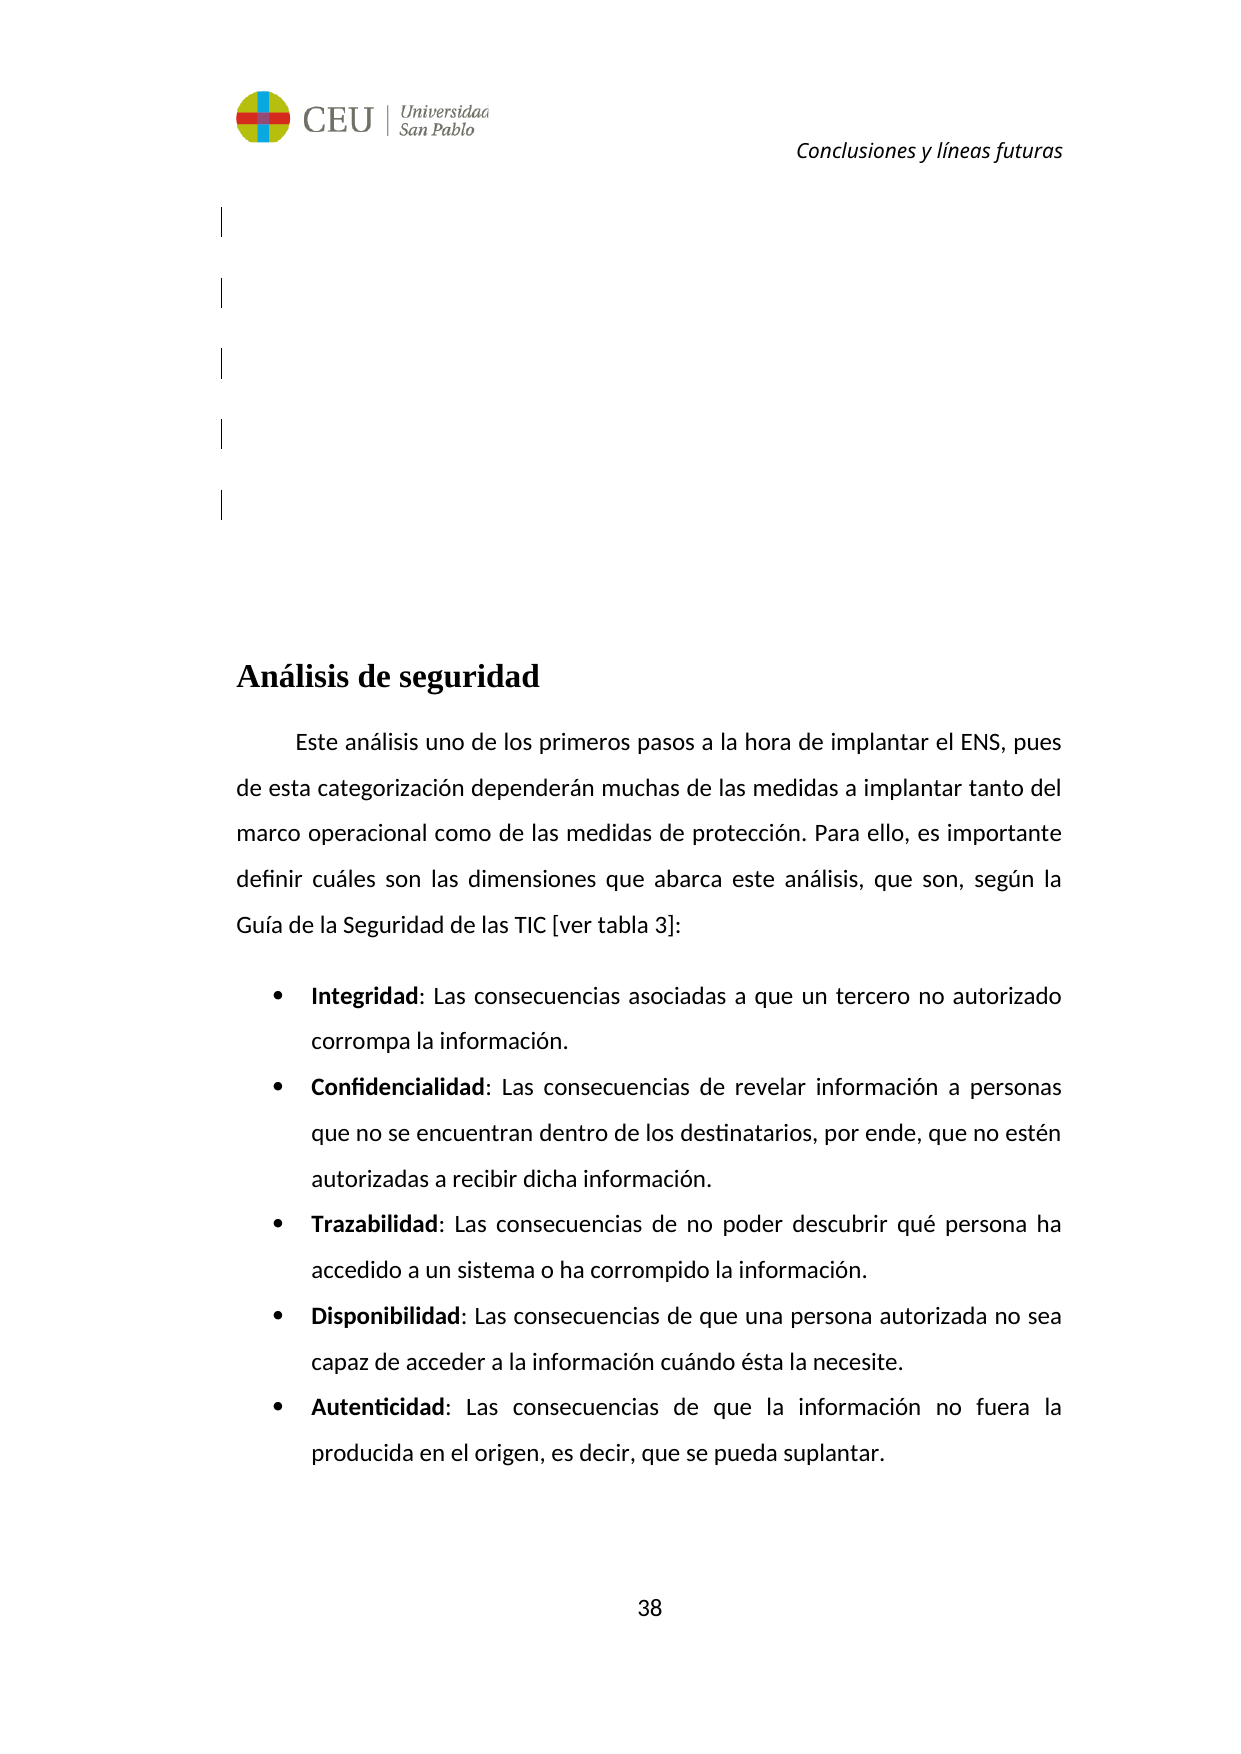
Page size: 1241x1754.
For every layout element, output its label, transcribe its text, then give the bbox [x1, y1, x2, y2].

list Trazabilidad: Las consecuencias de no poder descubrir qué persona ha accedido a un sistema o ha corrompido la información. [274, 1208, 1063, 1285]
picture [235, 89, 489, 143]
list Autenticidad: Las consecuencias de que la información no fuera la producida en el origen, es decir, que se pueda suplantar. [274, 1391, 1063, 1468]
text Este análisis uno de los primeros pasos a la hora de implantar el ENS, pues de esta categorización dependerán muchas de las medidas a implantar tanto del marco operacional como de las medidas de protección. Para ello, es importante definir cuáles son las dimensiones que abarca este análisis, que son, según la Guía de la Seguridad de las TIC [ver tabla 3]: [236, 726, 1063, 939]
list Disponibilidad: Las consecuencias de que una persona autorizada no sea capaz de acceder a la información cuándo ésta la necesite. [274, 1300, 1063, 1376]
subtitle Análisis de seguridad [236, 656, 1063, 694]
list Confidencialidad: Las consecuencias de revelar información a personas que no se encuentran dentro de los destinatarios, por ende, que no estén autorizadas a recibir dicha información. [274, 1071, 1063, 1193]
list Integridad: Las consecuencias asociadas a que un tercero no autorizado corrompa la información. [274, 980, 1063, 1056]
